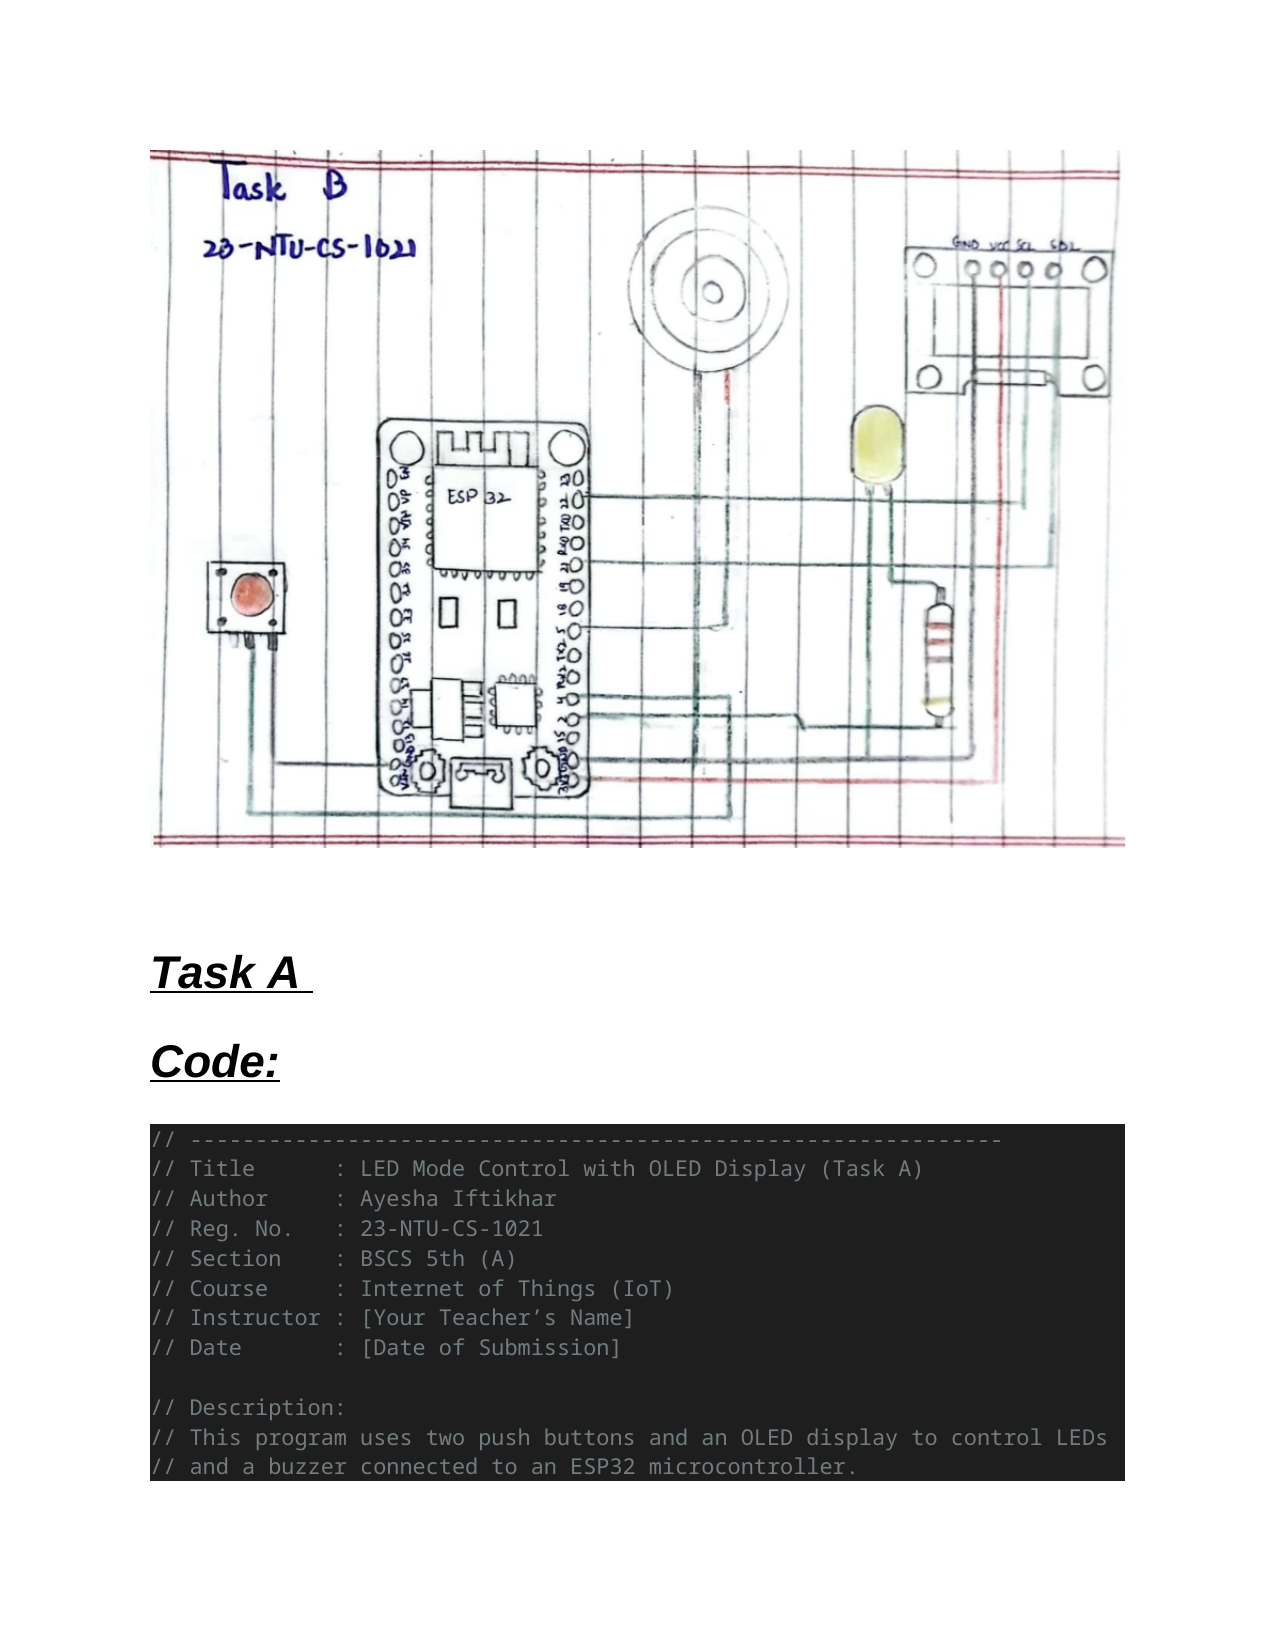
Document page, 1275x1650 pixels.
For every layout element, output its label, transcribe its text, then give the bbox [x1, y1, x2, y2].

text // Author : Ayesha Iftikhar [150, 1183, 1125, 1213]
text // Section : BSCS 5th (A) [150, 1243, 1125, 1273]
text // and a buzzer connected to an ESP32 microcontroller. [150, 1451, 1125, 1481]
text // Title : LED Mode Control with OLED Display (Task A) [150, 1153, 1125, 1183]
text // -------------------------------------------------------------- [150, 1124, 1125, 1153]
text Task A [150, 945, 1124, 998]
text // Course : Internet of Things (IoT) [150, 1273, 1125, 1302]
picture [150, 150, 1125, 848]
text // This program uses two push buttons and an OLED display to control LEDs [150, 1422, 1125, 1451]
text Code: [150, 1034, 1124, 1087]
text // Date : [Date of Submission] [150, 1332, 1125, 1362]
text // Instructor : [Your Teacher’s Name] [150, 1302, 1125, 1332]
text // Reg. No. : 23-NTU-CS-1021 [150, 1213, 1125, 1243]
text // Description: [150, 1392, 1125, 1422]
